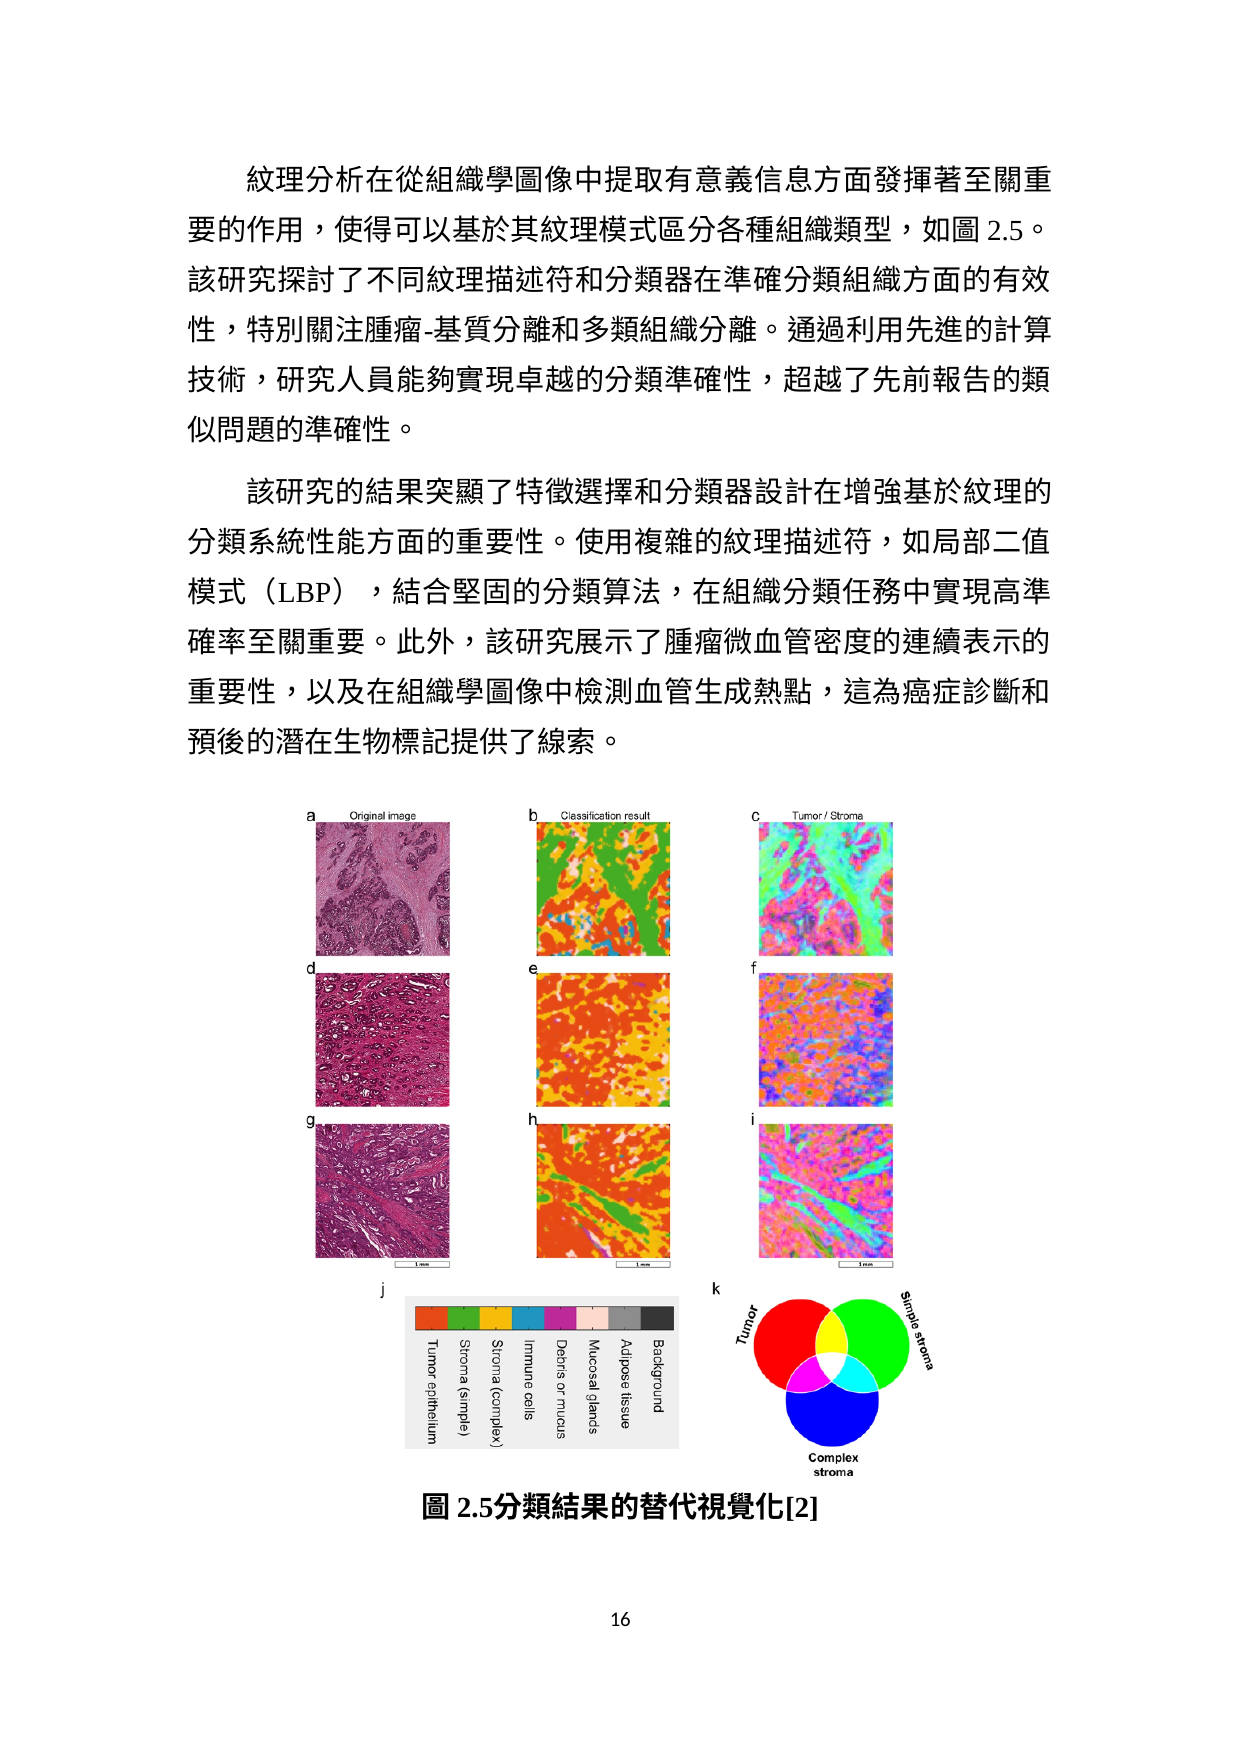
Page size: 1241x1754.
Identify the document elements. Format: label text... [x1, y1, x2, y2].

text 該研究的結果突顯了特徵選擇和分類器設計在增強基於紋理的分類系統性能方面的重要性。使用複雜的紋理描述符，如局部二值模式（LBP），結合堅固的分類算法，在組織分類任務中實現高準確率至關重要。此外，該研究展示了腫瘤微血管密度的連續表示的重要性，以及在組織學圖像中檢測血管生成熱點，這為癌症診斷和預後的潛在生物標記提供了線索。 [187, 462, 1053, 762]
text 圖2.5分類結果的替代視覺化[2] [187, 1483, 1053, 1526]
picture [295, 800, 945, 1484]
text 紋理分析在從組織學圖像中提取有意義信息方面發揮著至關重要的作用，使得可以基於其紋理模式區分各種組織類型，如圖2.5。該研究探討了不同紋理描述符和分類器在準確分類組織方面的有效性，特別關注腫瘤-基質分離和多類組織分離。通過利用先進的計算技術，研究人員能夠實現卓越的分類準確性，超越了先前報告的類似問題的準確性。 [187, 150, 1053, 450]
